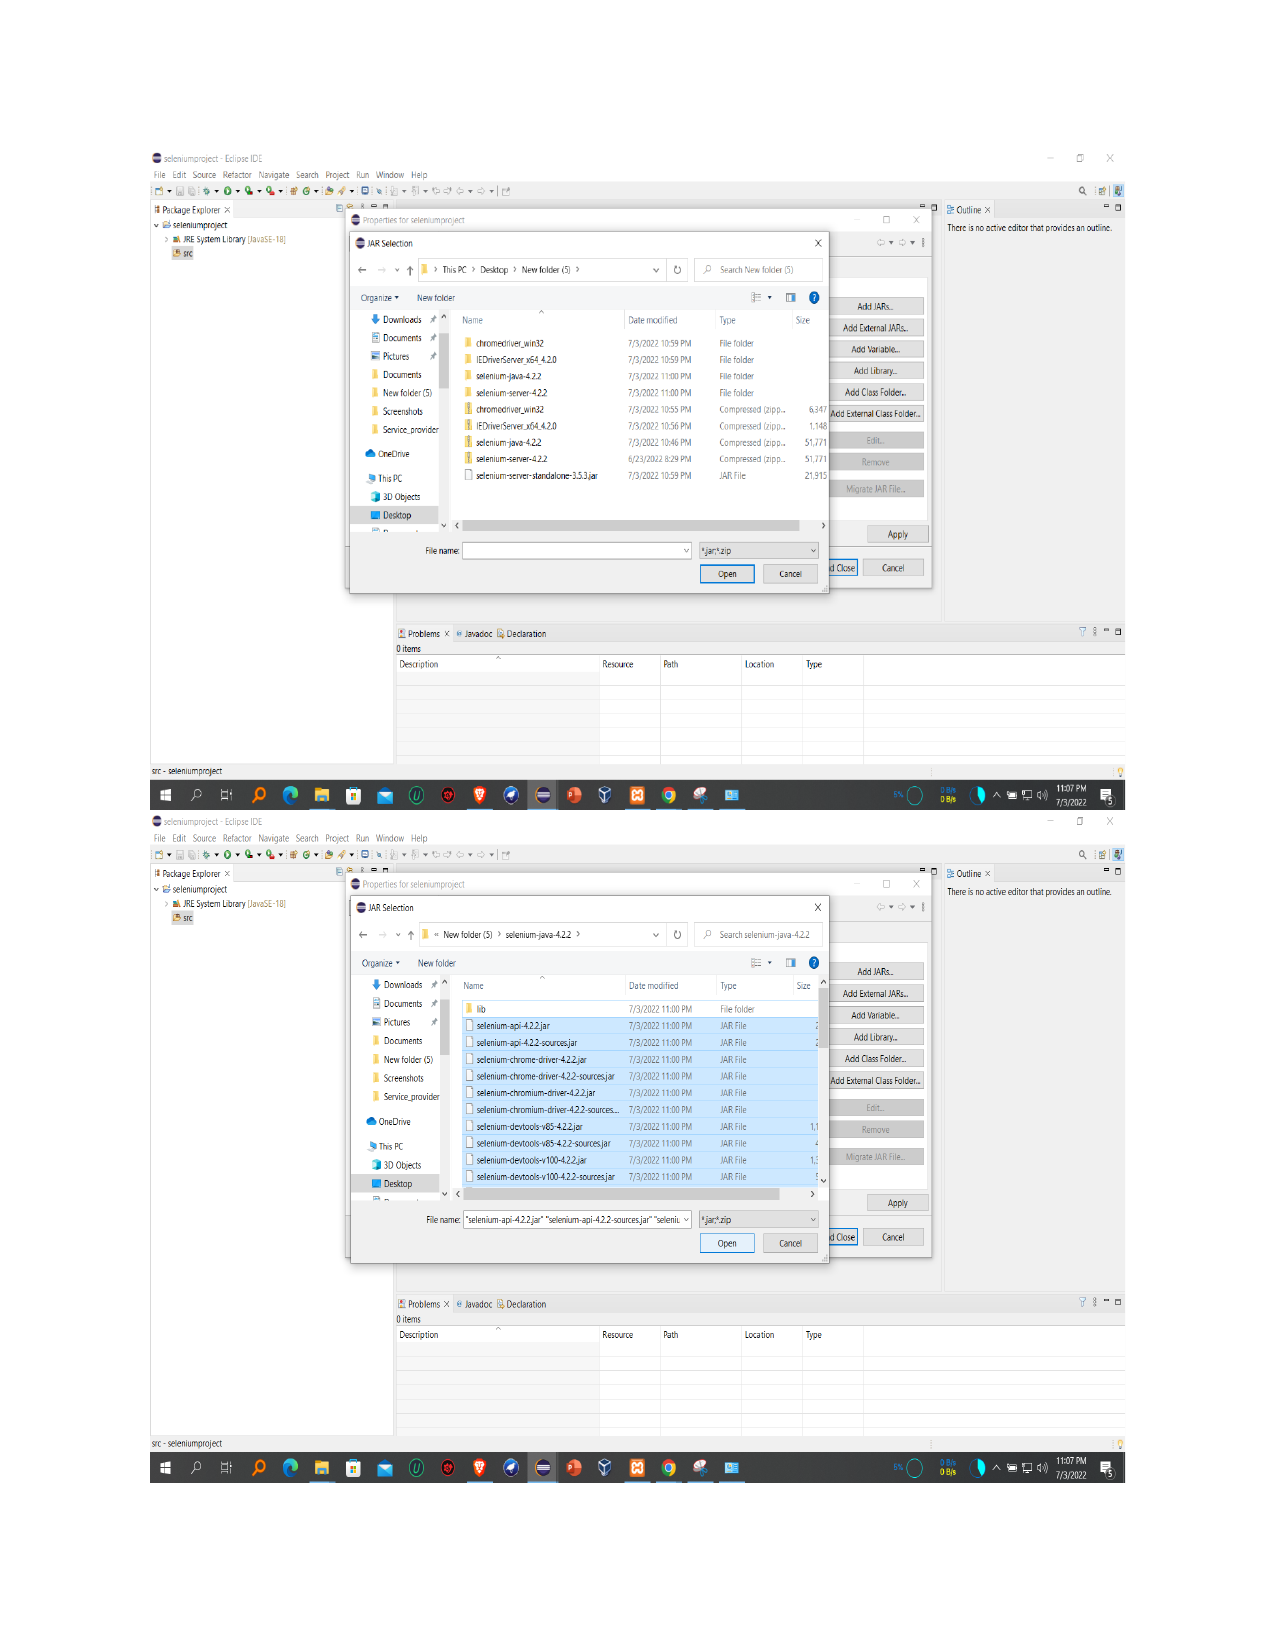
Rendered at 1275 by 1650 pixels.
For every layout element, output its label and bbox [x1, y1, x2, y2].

picture [150, 812, 1125, 1483]
picture [150, 150, 1125, 810]
